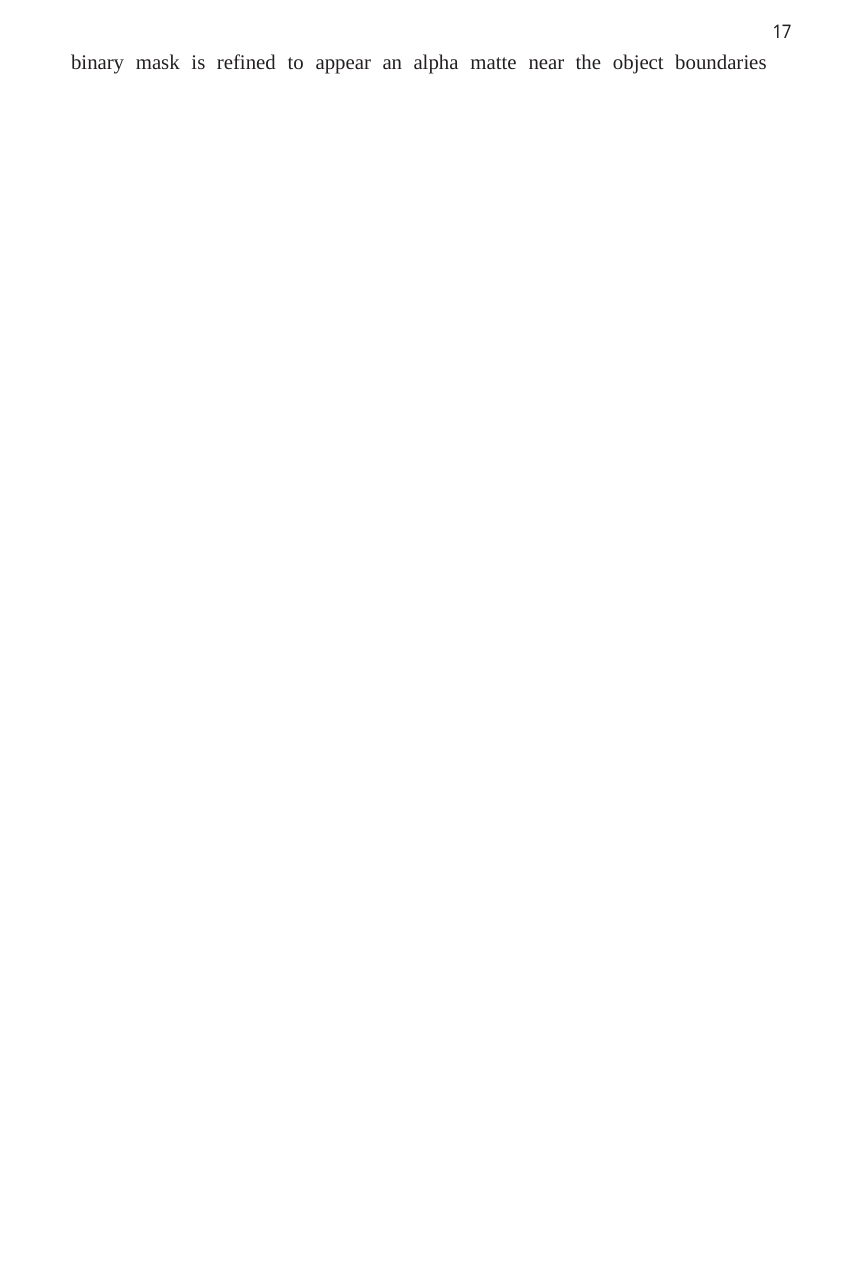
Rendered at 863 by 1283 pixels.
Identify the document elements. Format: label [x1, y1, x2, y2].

text [71, 50, 792, 74]
